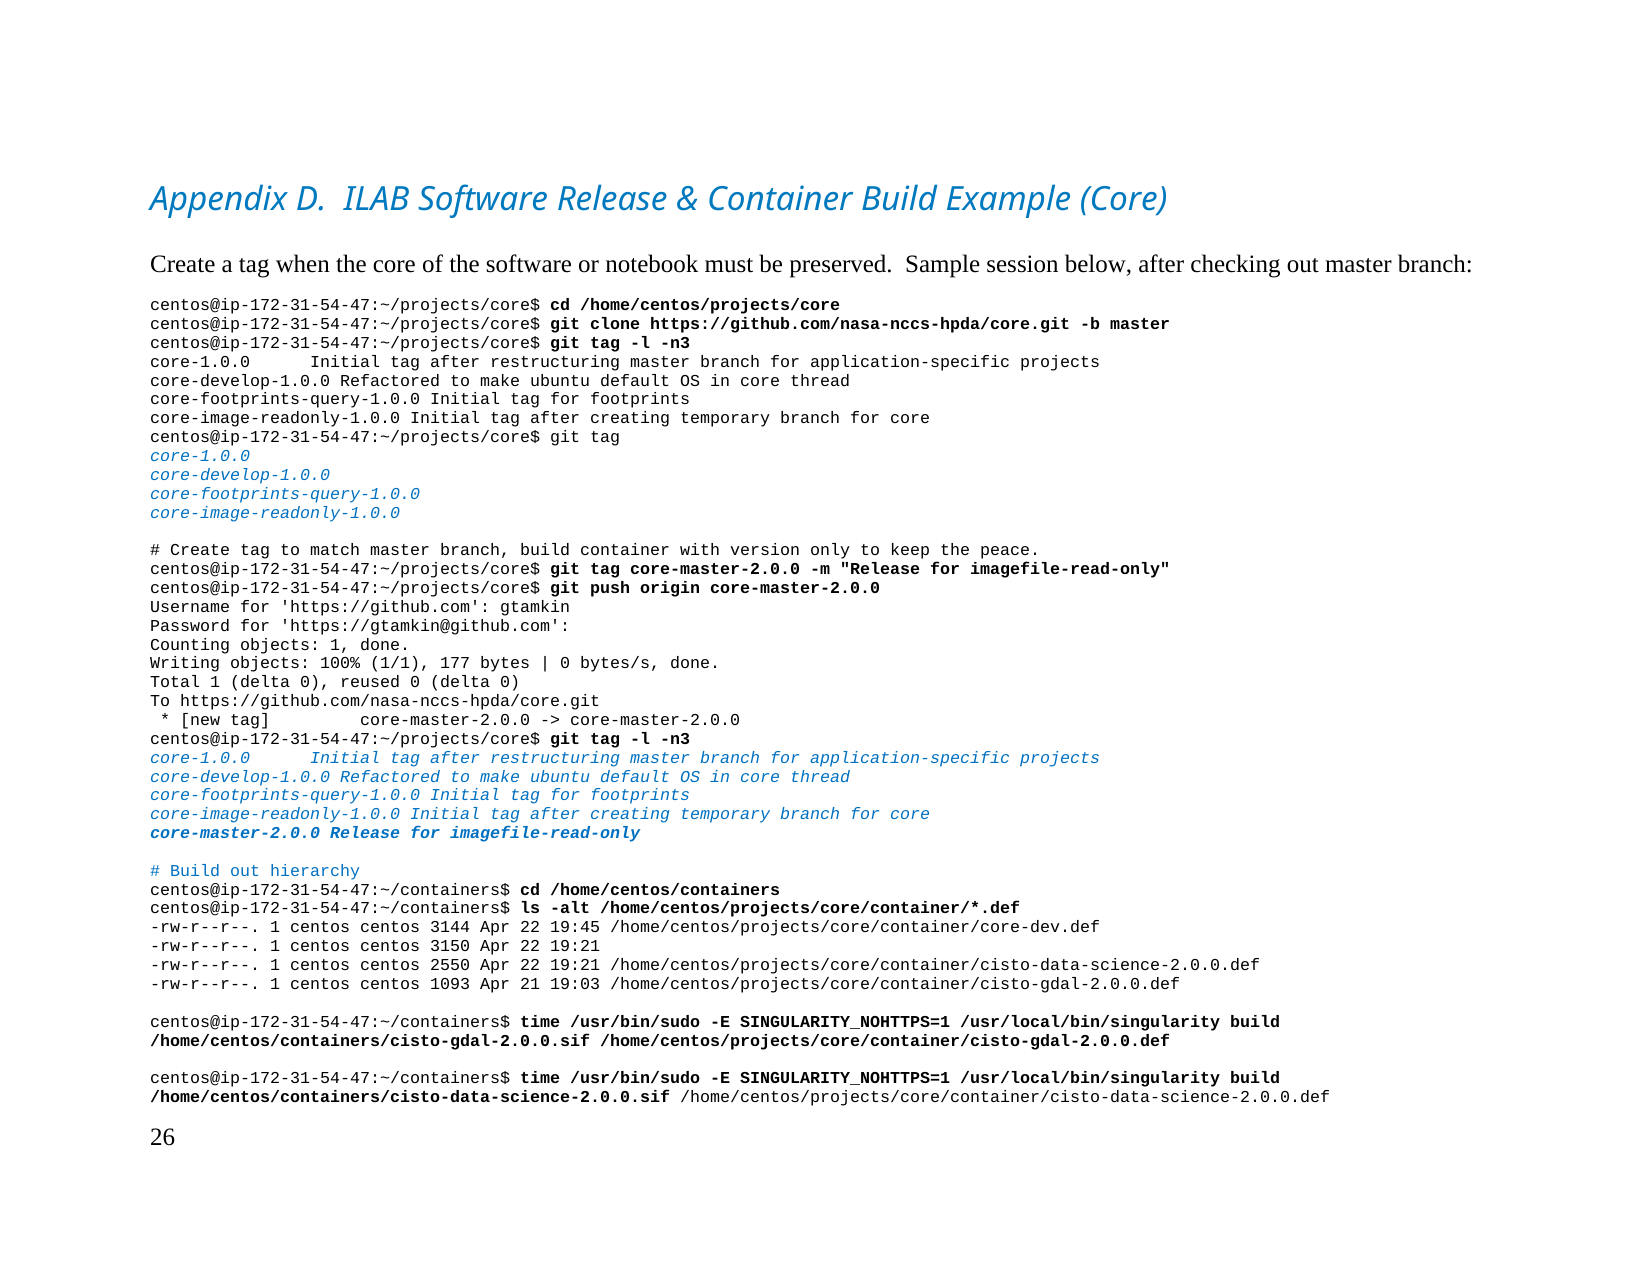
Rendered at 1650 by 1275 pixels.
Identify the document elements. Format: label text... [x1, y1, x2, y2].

text centos@ip-172-31-54-47:~/projects/core$ git tag -l -n3 [150, 730, 1500, 749]
text centos@ip-172-31-54-47:~/projects/core$ git tag -l -n3 [150, 334, 1500, 353]
text core-1.0.0 Initial tag after restructuring master branch for application-specific projects [150, 353, 1500, 372]
text core-footprints-query-1.0.0 Initial tag for footprints [150, 787, 1500, 806]
text core-image-readonly-1.0.0 Initial tag after creating temporary branch for core [150, 410, 1500, 429]
text core-footprints-query-1.0.0 [150, 485, 1500, 504]
text core-develop-1.0.0 [150, 466, 1500, 485]
subtitle Appendix D. ILAB Software Release & Container Build Example (Core) [150, 175, 1500, 220]
text core-develop-1.0.0 Refactored to make ubuntu default OS in core thread [150, 768, 1500, 787]
text core-footprints-query-1.0.0 Initial tag for footprints [150, 391, 1500, 410]
text -rw-r--r--. 1 centos centos 3144 Apr 22 19:45 /home/centos/projects/core/container/core-dev.def [150, 919, 1500, 938]
text centos@ip-172-31-54-47:~/projects/core$ git clone https://github.com/nasa-nccs-hpda/core.git -b master [150, 316, 1500, 334]
text centos@ip-172-31-54-47:~/projects/core$ git push origin core-master-2.0.0 [150, 579, 1500, 598]
text # Create tag to match master branch, build container with version only to keep the peace. [150, 542, 1500, 561]
text Create a tag when the core of the software or notebook must be preserved. Sample session below, after checking out master branch: [150, 249, 1500, 278]
text centos@ip-172-31-54-47:~/projects/core$ git tag [150, 429, 1500, 448]
text centos@ip-172-31-54-47:~/projects/core$ cd /home/centos/projects/core [150, 297, 1500, 316]
text centos@ip-172-31-54-47:~/containers$ time /usr/bin/sudo -E SINGULARITY_NOHTTPS=1 /usr/local/bin/singularity build /home/centos/containers/cisto-data-science-2.0.0.sif /home/centos/projects/core/container/cisto-data-science-2.0.0.def [150, 1070, 1500, 1107]
text centos@ip-172-31-54-47:~/containers$ ls -alt /home/centos/projects/core/container/*.def [150, 900, 1500, 919]
text To https://github.com/nasa-nccs-hpda/core.git [150, 693, 1500, 712]
text core-image-readonly-1.0.0 Initial tag after creating temporary branch for core [150, 806, 1500, 825]
text core-1.0.0 [150, 448, 1500, 466]
text Writing objects: 100% (1/1), 177 bytes | 0 bytes/s, done. [150, 655, 1500, 674]
text core-develop-1.0.0 Refactored to make ubuntu default OS in core thread [150, 372, 1500, 391]
text centos@ip-172-31-54-47:~/projects/core$ git tag core-master-2.0.0 -m "Release for imagefile-read-only" [150, 561, 1500, 579]
text # Build out hierarchy [150, 862, 1500, 881]
text Total 1 (delta 0), reused 0 (delta 0) [150, 674, 1500, 693]
text core-master-2.0.0 Release for imagefile-read-only [150, 825, 1500, 843]
text core-1.0.0 Initial tag after restructuring master branch for application-specific projects [150, 749, 1500, 768]
text centos@ip-172-31-54-47:~/containers$ time /usr/bin/sudo -E SINGULARITY_NOHTTPS=1 /usr/local/bin/singularity build /home/centos/containers/cisto-gdal-2.0.0.sif /home/centos/projects/core/container/cisto-gdal-2.0.0.def [150, 1013, 1500, 1051]
text -rw-r--r--. 1 centos centos 3150 Apr 22 19:21 [150, 938, 1500, 957]
text * [new tag] core-master-2.0.0 -> core-master-2.0.0 [150, 712, 1500, 730]
text -rw-r--r--. 1 centos centos 2550 Apr 22 19:21 /home/centos/projects/core/container/cisto-data-science-2.0.0.def [150, 957, 1500, 976]
text Counting objects: 1, done. [150, 636, 1500, 655]
text centos@ip-172-31-54-47:~/containers$ cd /home/centos/containers [150, 881, 1500, 900]
text -rw-r--r--. 1 centos centos 1093 Apr 21 19:03 /home/centos/projects/core/container/cisto-gdal-2.0.0.def [150, 976, 1500, 994]
text Password for 'https://gtamkin@github.com': [150, 617, 1500, 636]
text Username for 'https://github.com': gtamkin [150, 598, 1500, 617]
text core-image-readonly-1.0.0 [150, 504, 1500, 523]
